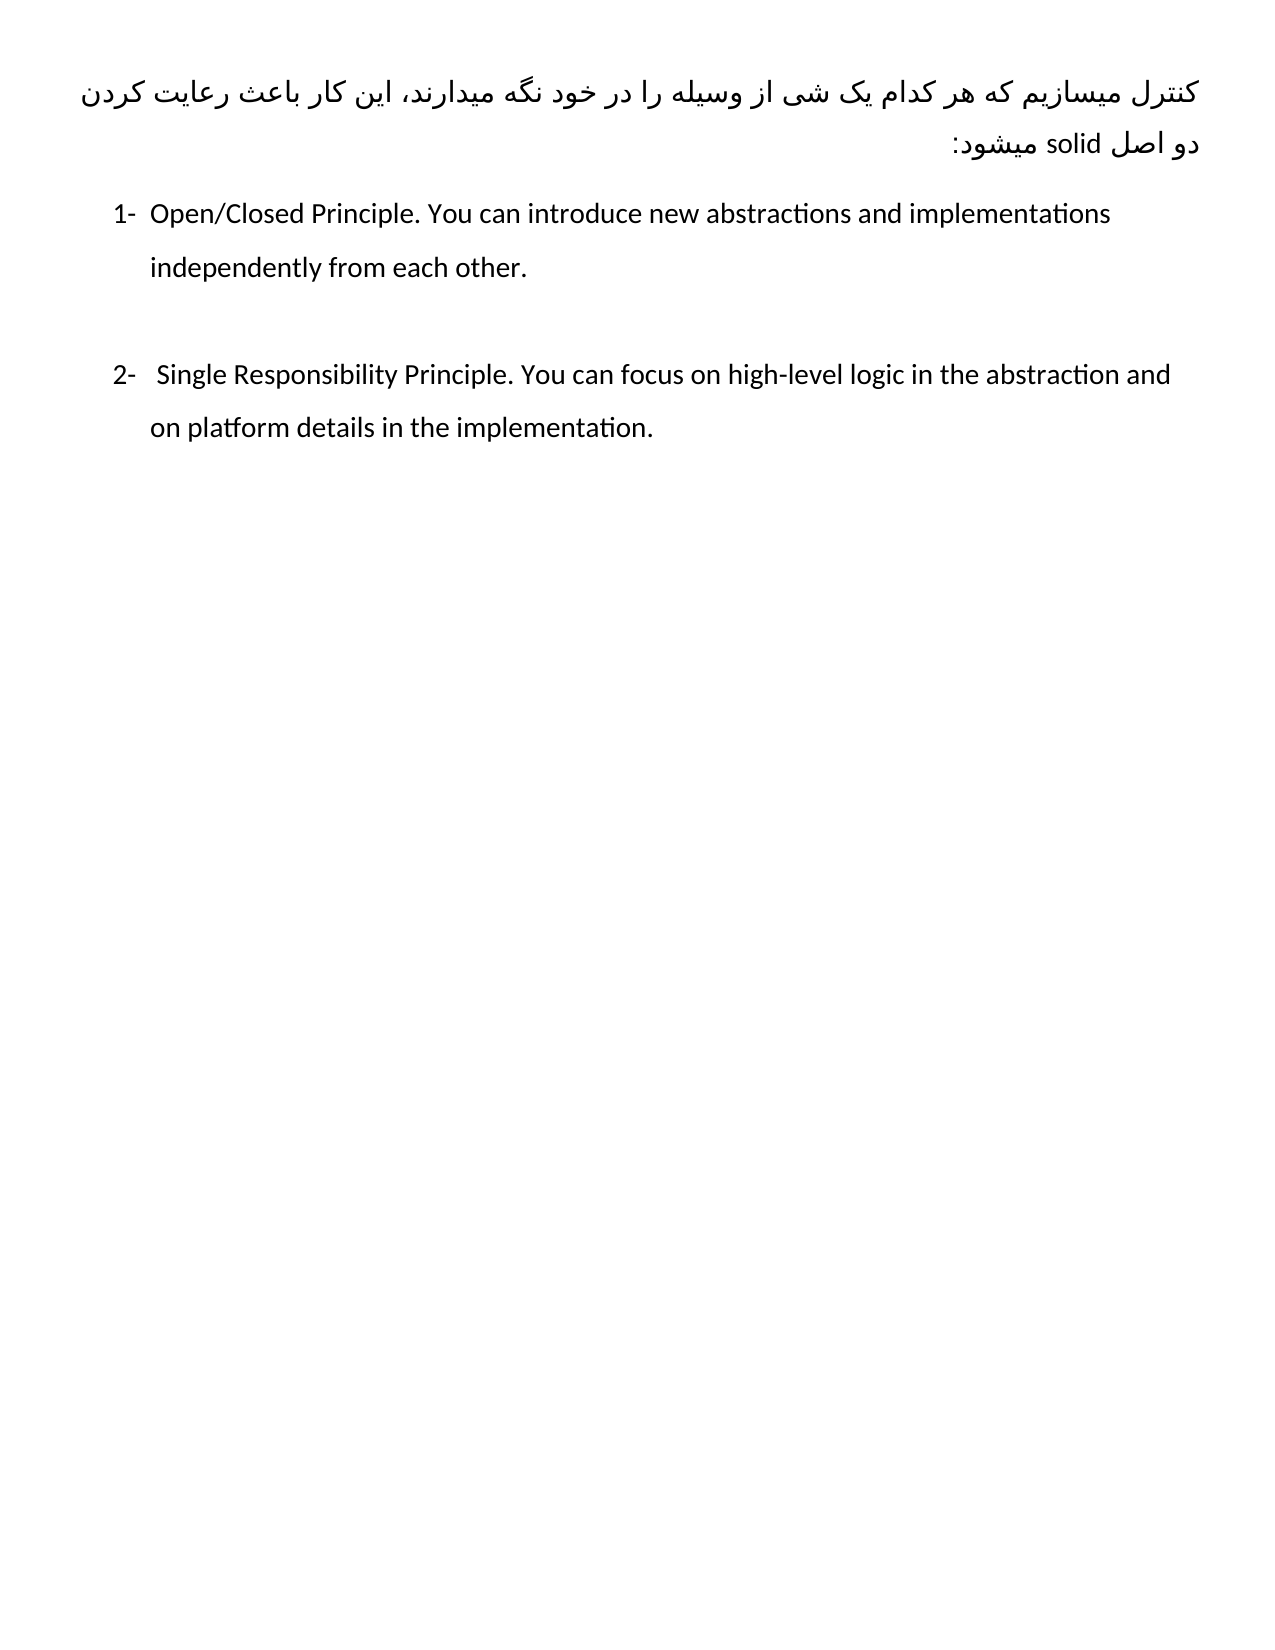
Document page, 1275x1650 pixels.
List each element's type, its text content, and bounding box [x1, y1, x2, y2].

list Single Responsibility Principle. You can focus on high-level logic in the abstraction and on platform details in the implementation. [112, 356, 1200, 445]
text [75, 75, 1200, 161]
list Open/Closed Principle. You can introduce new abstractions and implementations independently from each other. [112, 195, 1200, 284]
